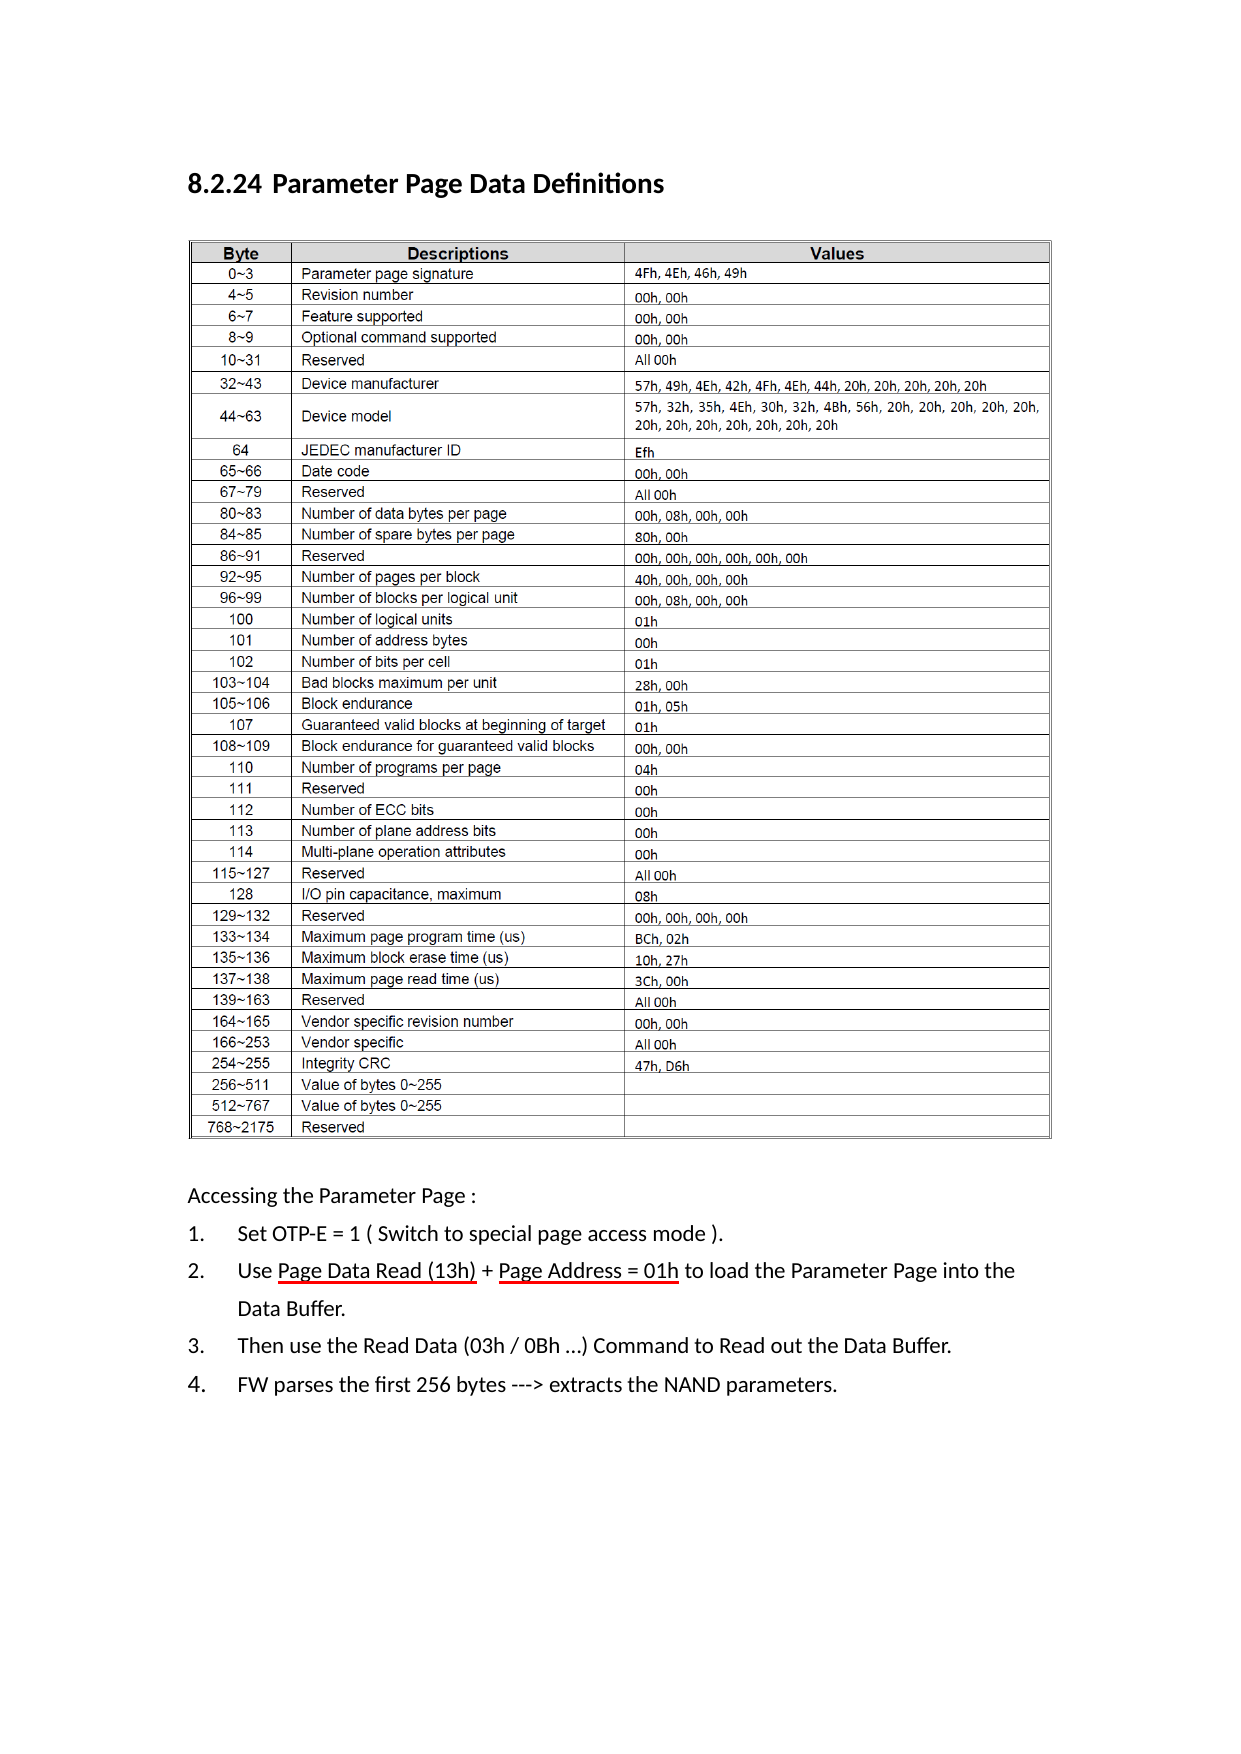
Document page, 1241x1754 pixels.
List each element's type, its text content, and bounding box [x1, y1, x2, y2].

subtitle 8.2.24 Parameter Page Data Definitions [187, 164, 1053, 202]
list FW parses the first 256 bytes ---> extracts the NAND parameters. [187, 1364, 1053, 1402]
picture [187, 239, 1053, 1140]
list Then use the Read Data (03h / 0Bh …) Command to Read out the Data Buffer. [187, 1327, 1053, 1364]
list Set OTP-E = 1 ( Switch to special page access mode ). [187, 1214, 1053, 1252]
text Accessing the Parameter Page : [187, 1177, 1053, 1214]
list Use Page Data Read (13h) + Page Address = 01h to load the Parameter Page into the Data Buffer. [187, 1252, 1053, 1327]
